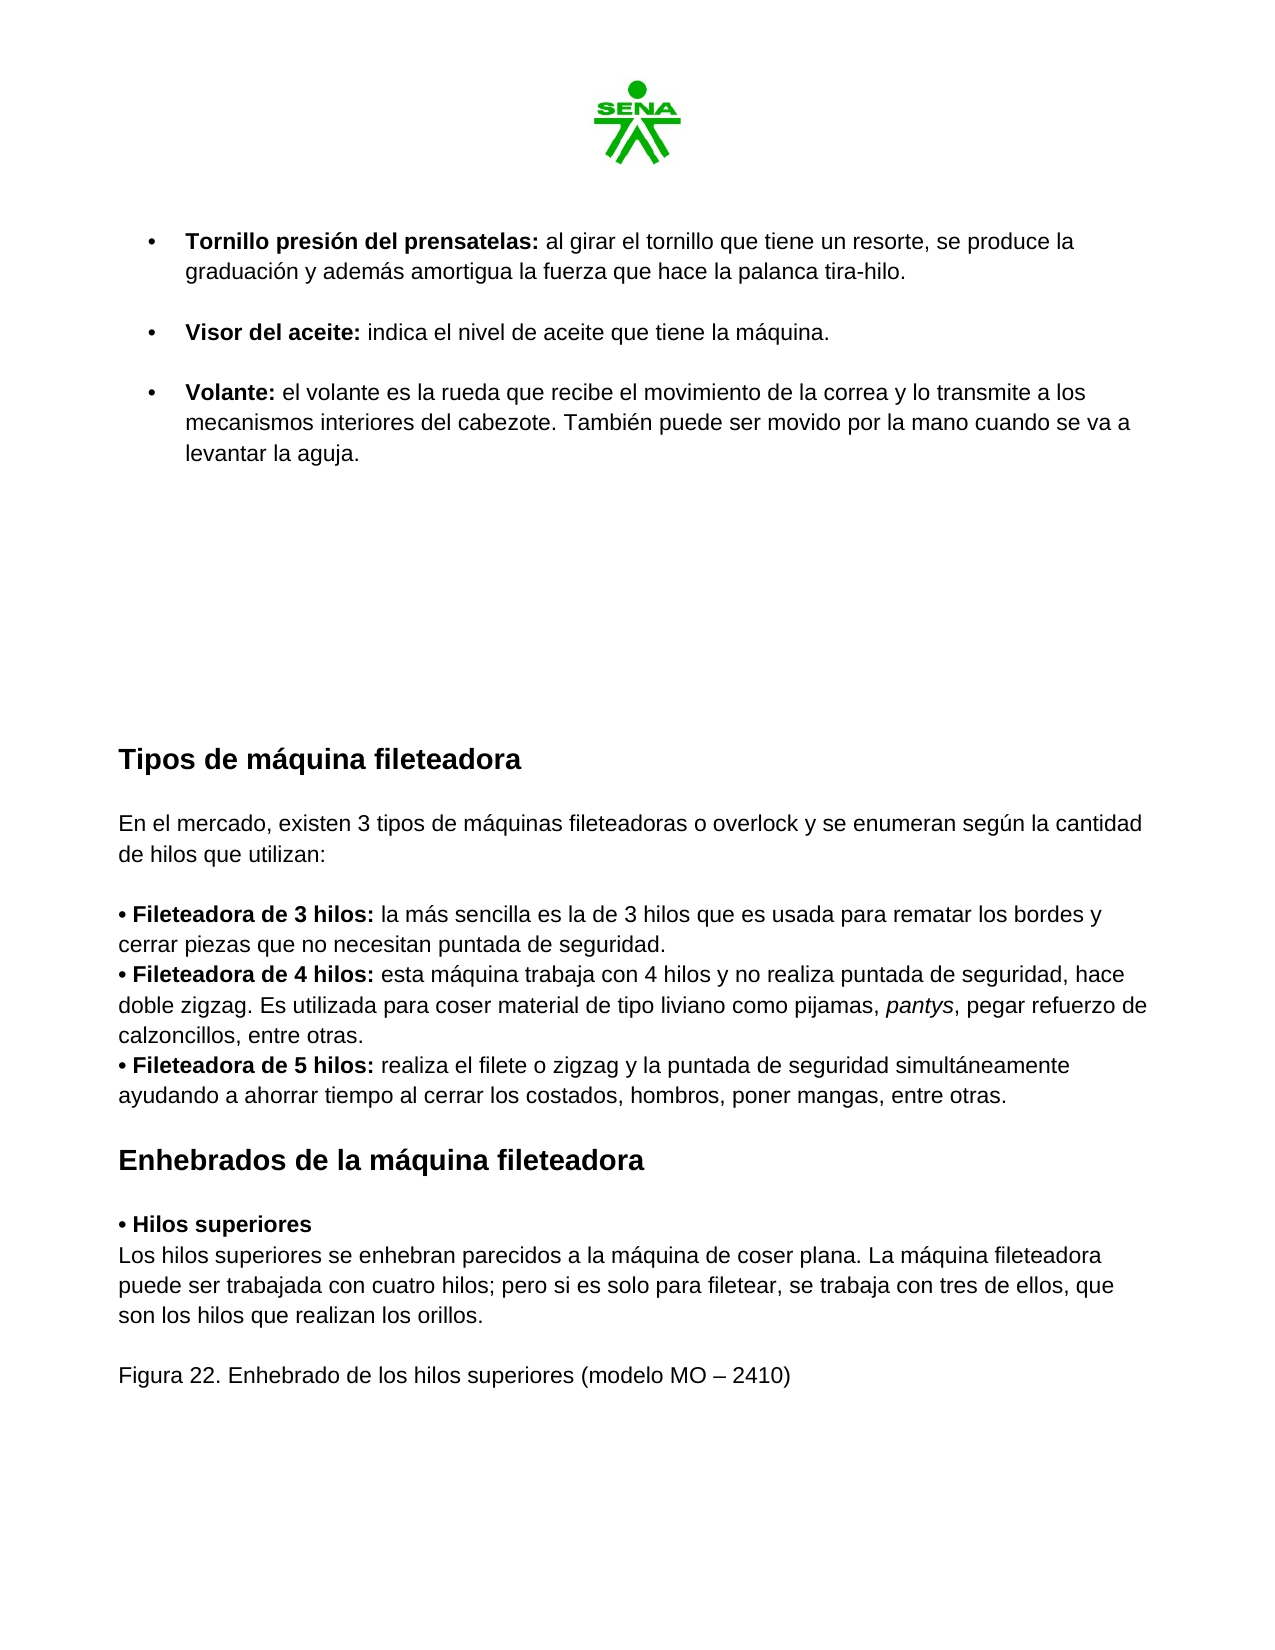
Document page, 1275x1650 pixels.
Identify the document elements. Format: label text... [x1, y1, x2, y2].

list Visor del aceite: indica el nivel de aceite que tiene la máquina. [148, 319, 1157, 345]
text Tipos de máquina fileteadora [118, 742, 1157, 775]
text puede ser trabajada con cuatro hilos; pero si es solo para filetear, se trabaja con tres de ellos, que son los hilos que realizan los orillos. [118, 1272, 1157, 1328]
text • Hilos superiores [118, 1211, 1157, 1238]
text doble zigzag. Es utilizada para coser material de tipo liviano como pijamas, pantys, pegar refuerzo de [118, 992, 1157, 1018]
text Enhebrados de la máquina fileteadora [118, 1143, 1157, 1176]
text calzoncillos, entre otras. [118, 1022, 1157, 1048]
list Volante: el volante es la rueda que recibe el movimiento de la correa y lo transmite a los mecanismos interiores del cabezote. También puede ser movido por la mano cuando se va a levantar la aguja. [148, 379, 1157, 466]
picture [588, 75, 687, 172]
text • Fileteadora de 4 hilos: esta máquina trabaja con 4 hilos y no realiza puntada de seguridad, hace [118, 961, 1157, 988]
list Tornillo presión del prensatelas: al girar el tornillo que tiene un resorte, se produce la graduación y además amortigua la fuerza que hace la palanca tira-hilo. [148, 228, 1157, 285]
text • Fileteadora de 3 hilos: la más sencilla es la de 3 hilos que es usada para rematar los bordes y cerrar piezas que no necesitan puntada de seguridad. [118, 901, 1157, 958]
text de hilos que utilizan: [118, 841, 1157, 867]
text Figura 22. Enhebrado de los hilos superiores (modelo MO – 2410) [118, 1362, 1157, 1389]
text En el mercado, existen 3 tipos de máquinas fileteadoras o overlock y se enumeran según la cantidad [118, 810, 1157, 837]
text • Fileteadora de 5 hilos: realiza el filete o zigzag y la puntada de seguridad simultáneamente ayudando a ahorrar tiempo al cerrar los costados, hombros, poner mangas, entre otras. [118, 1052, 1157, 1109]
text Los hilos superiores se enhebran parecidos a la máquina de coser plana. La máquina fileteadora [118, 1242, 1157, 1268]
